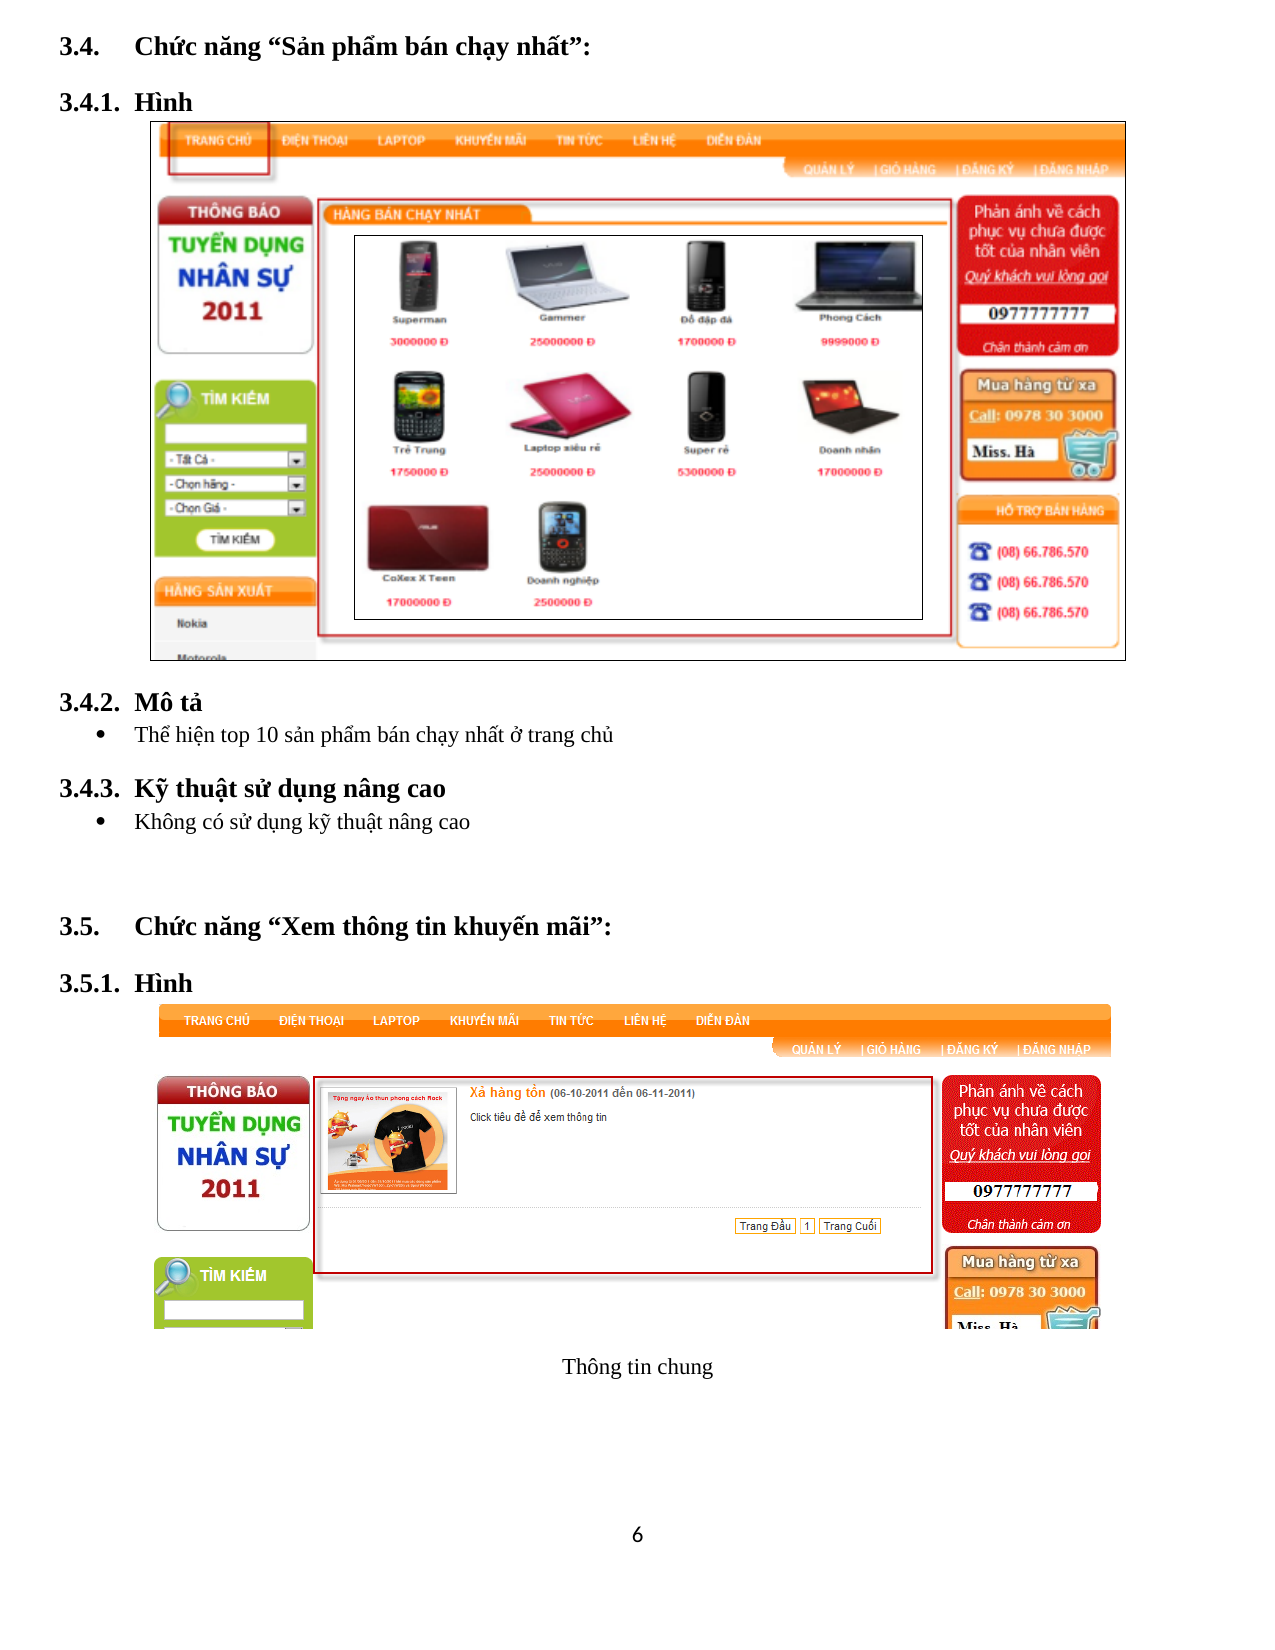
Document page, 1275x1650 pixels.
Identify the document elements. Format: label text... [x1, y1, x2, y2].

picture [150, 1002, 1125, 1329]
picture [151, 122, 1125, 660]
subtitle Kỹ thuật sử dụng nâng cao [59, 773, 1216, 804]
text Thông tin chung [59, 1353, 1216, 1380]
subtitle Chức năng “Xem thông tin khuyến mãi”: [59, 910, 1216, 942]
subtitle Chức năng “Sản phẩm bán chạy nhất”: [59, 29, 1216, 61]
subtitle Hình [59, 86, 1216, 117]
subtitle Hình [59, 967, 1216, 998]
list Thể hiện top 10 sản phẩm bán chạy nhất ở trang chủ [97, 722, 1216, 748]
subtitle Mô tả [59, 686, 1216, 717]
list Không có sử dụng kỹ thuật nâng cao [97, 808, 1216, 835]
